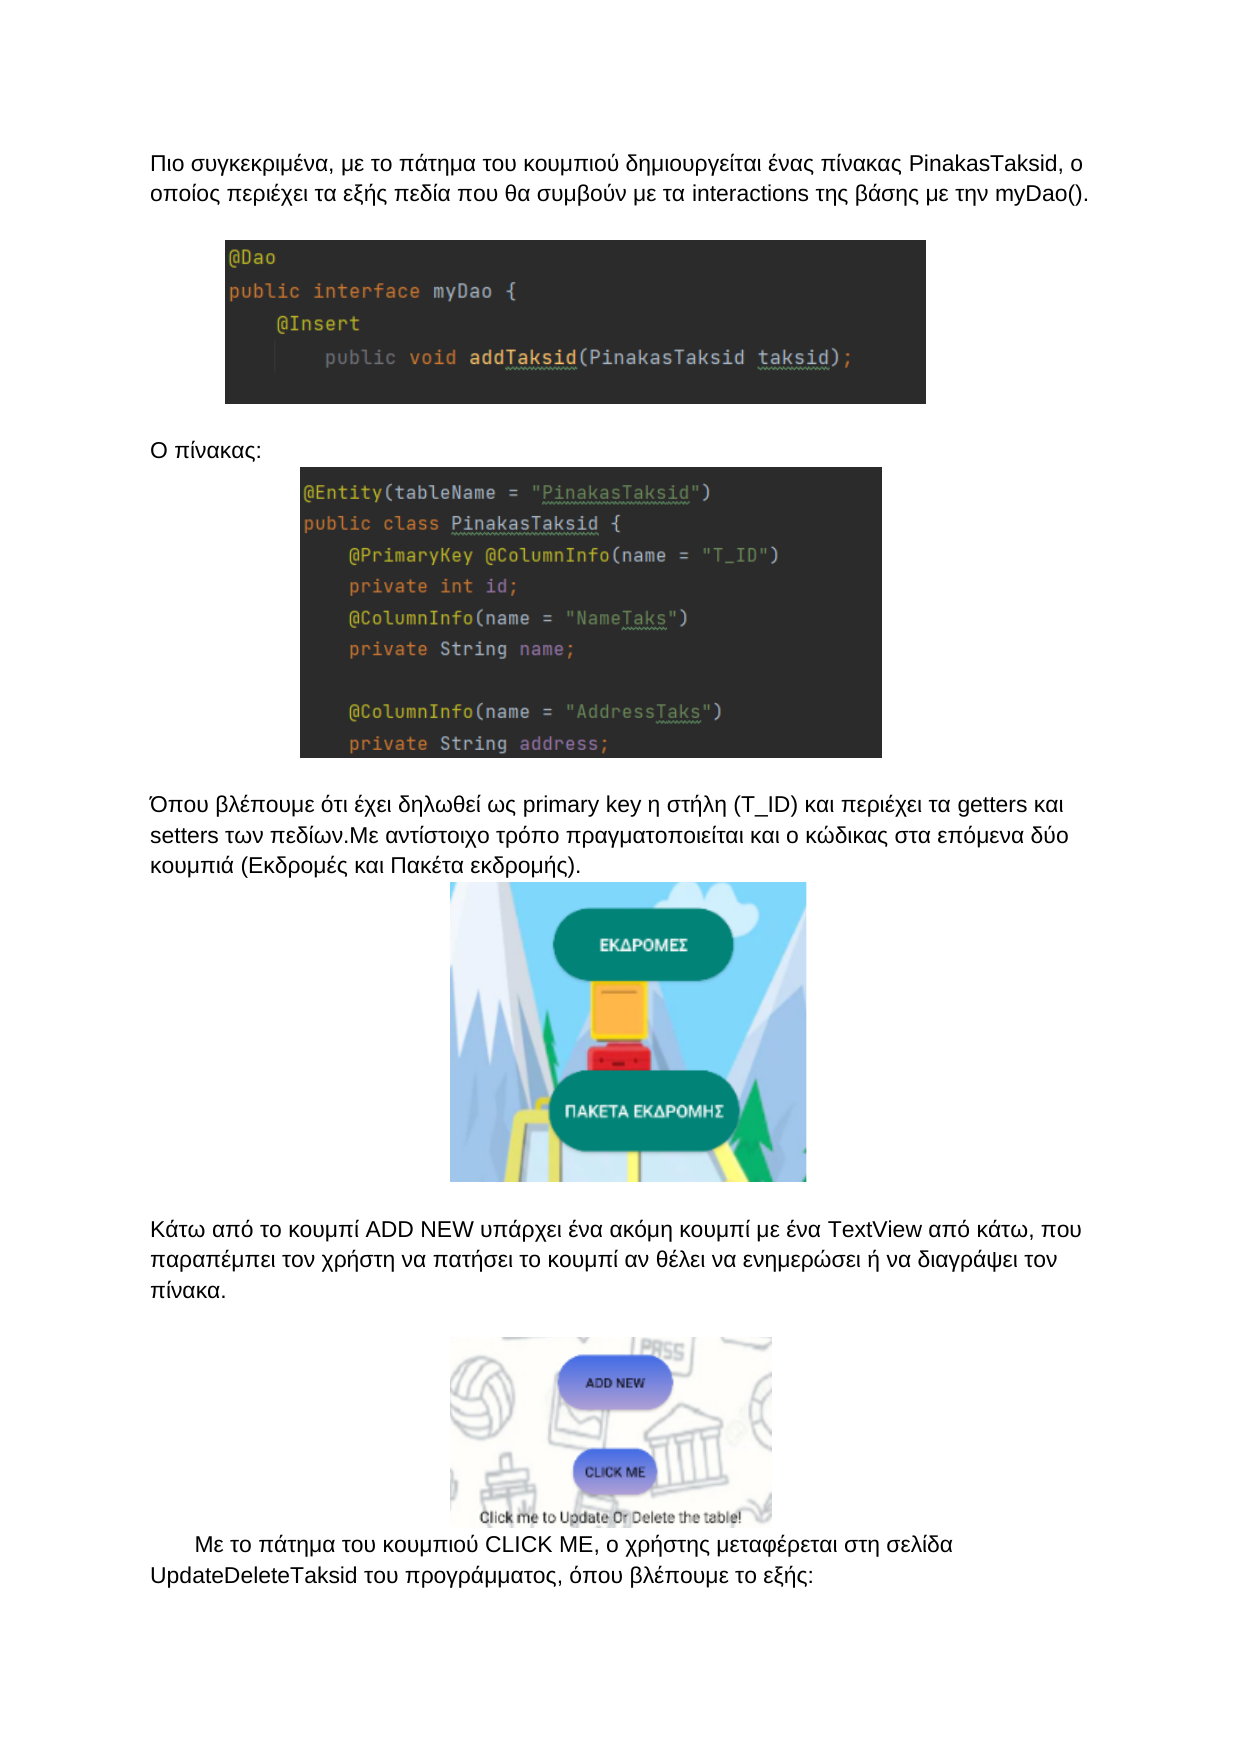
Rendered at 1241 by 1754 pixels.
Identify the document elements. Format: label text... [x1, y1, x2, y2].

picture [450, 882, 807, 1182]
text Κάτω από το κουμπί ADD NEW υπάρχει ένα ακόμη κουμπί με ένα TextView από κάτω, που παραπέμπει τον χρήστη να πατήσει το κουμπί αν θέλει να ενημερώσει ή να διαγράψει τον πίνακα. [150, 1216, 1090, 1303]
picture [225, 240, 926, 404]
picture [300, 467, 882, 758]
text Πιο συγκεκριμένα, με το πάτημα του κουμπιού δημιουργείται ένας πίνακας PinakasTaksid, ο οποίος περιέχει τα εξής πεδία που θα συμβούν με τα interactions της βάσης με την myDao(). [150, 150, 1090, 207]
text Ο πίνακας: [150, 437, 1090, 464]
text Όπου βλέπουμε ότι έχει δηλωθεί ως primary key η στήλη (T_ID) και περιέχει τα getters και setters των πεδίων.Με αντίστοιχο τρόπο πραγματοποιείται και ο κώδικας στα επόμενα δύο κουμπιά (Εκδρομές και Πακέτα εκδρομής). [150, 791, 1090, 878]
text Με το πάτημα του κουμπιού CLICK ME, ο χρήστης μεταφέρεται στη σελίδα UpdateDeleteTaksid του προγράμματος, όπου βλέπουμε το εξής: [150, 1531, 1090, 1588]
picture [450, 1337, 772, 1528]
